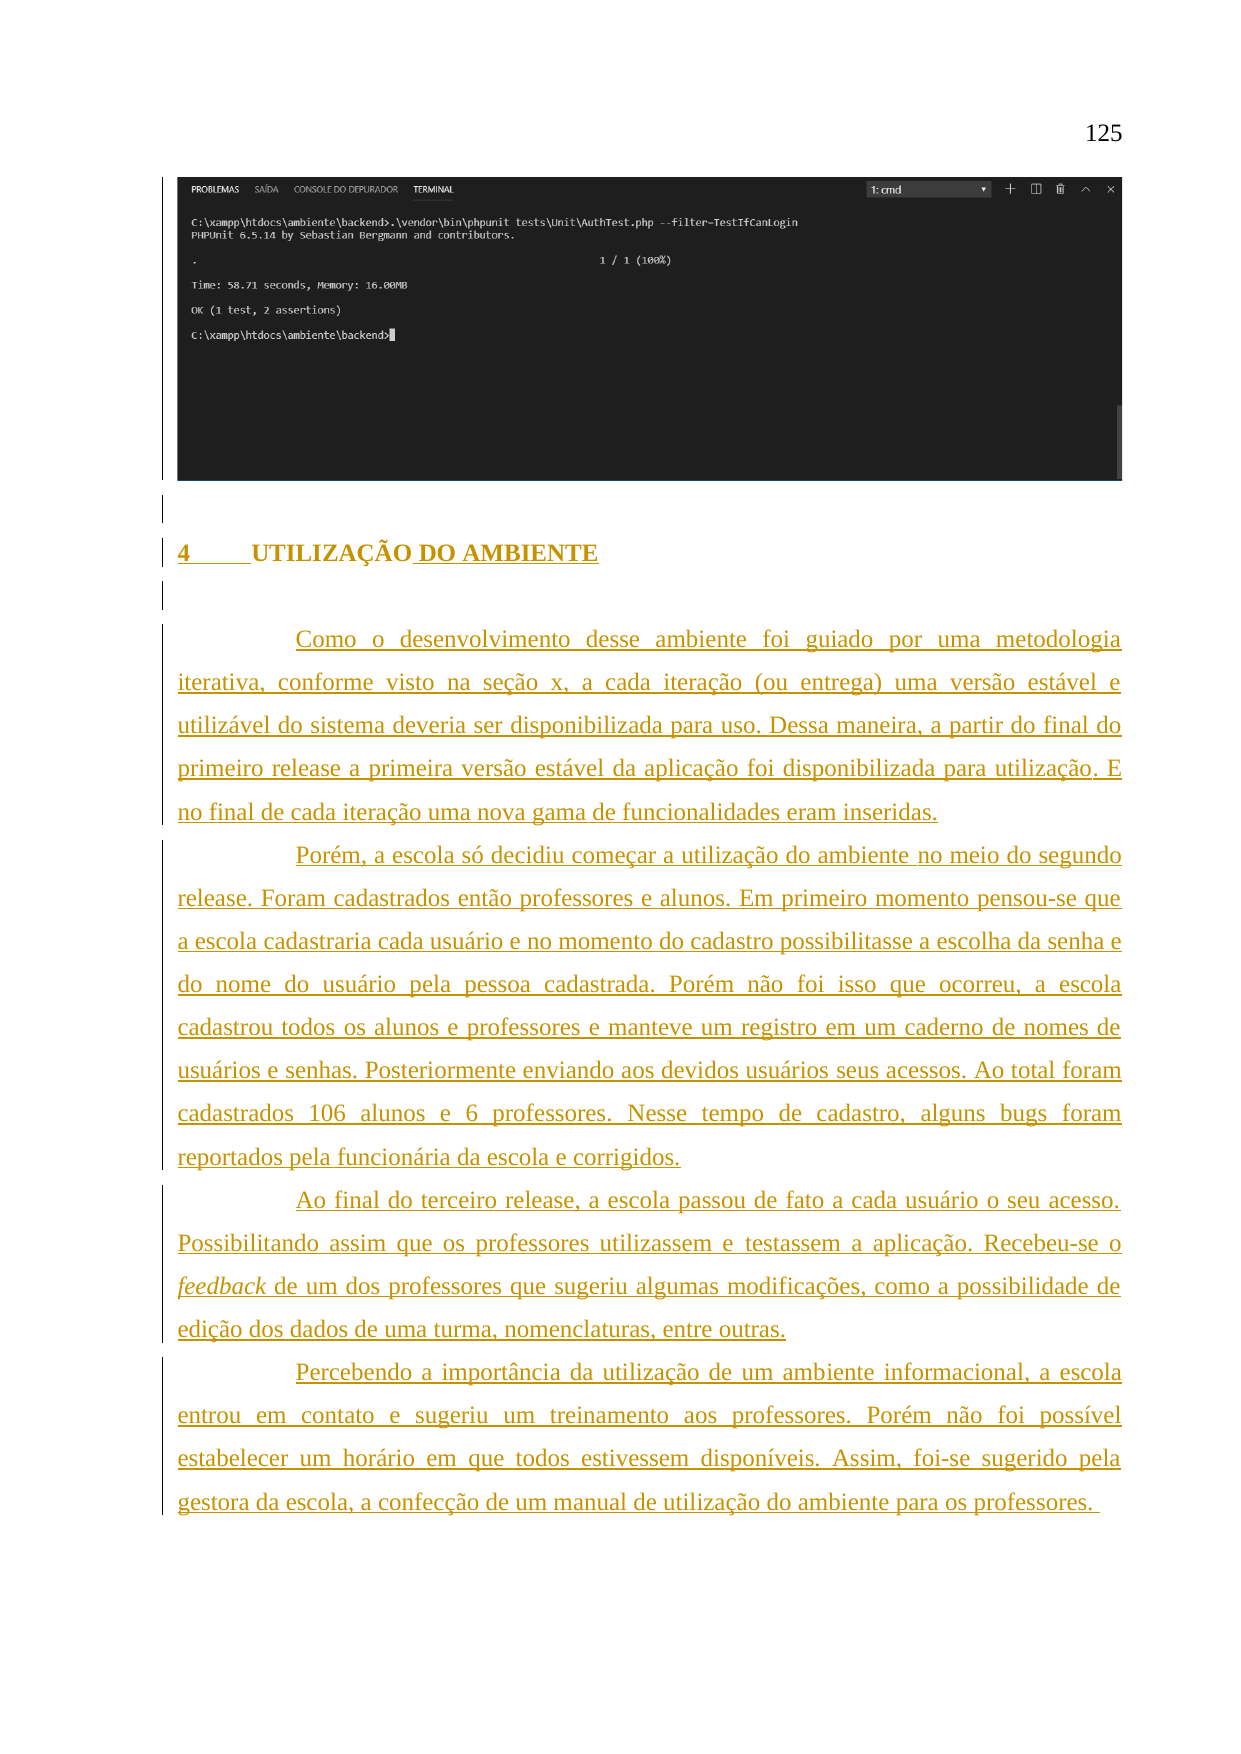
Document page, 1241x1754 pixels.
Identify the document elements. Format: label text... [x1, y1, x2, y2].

picture [177, 177, 1123, 481]
subtitle Utilização [177, 538, 1122, 567]
